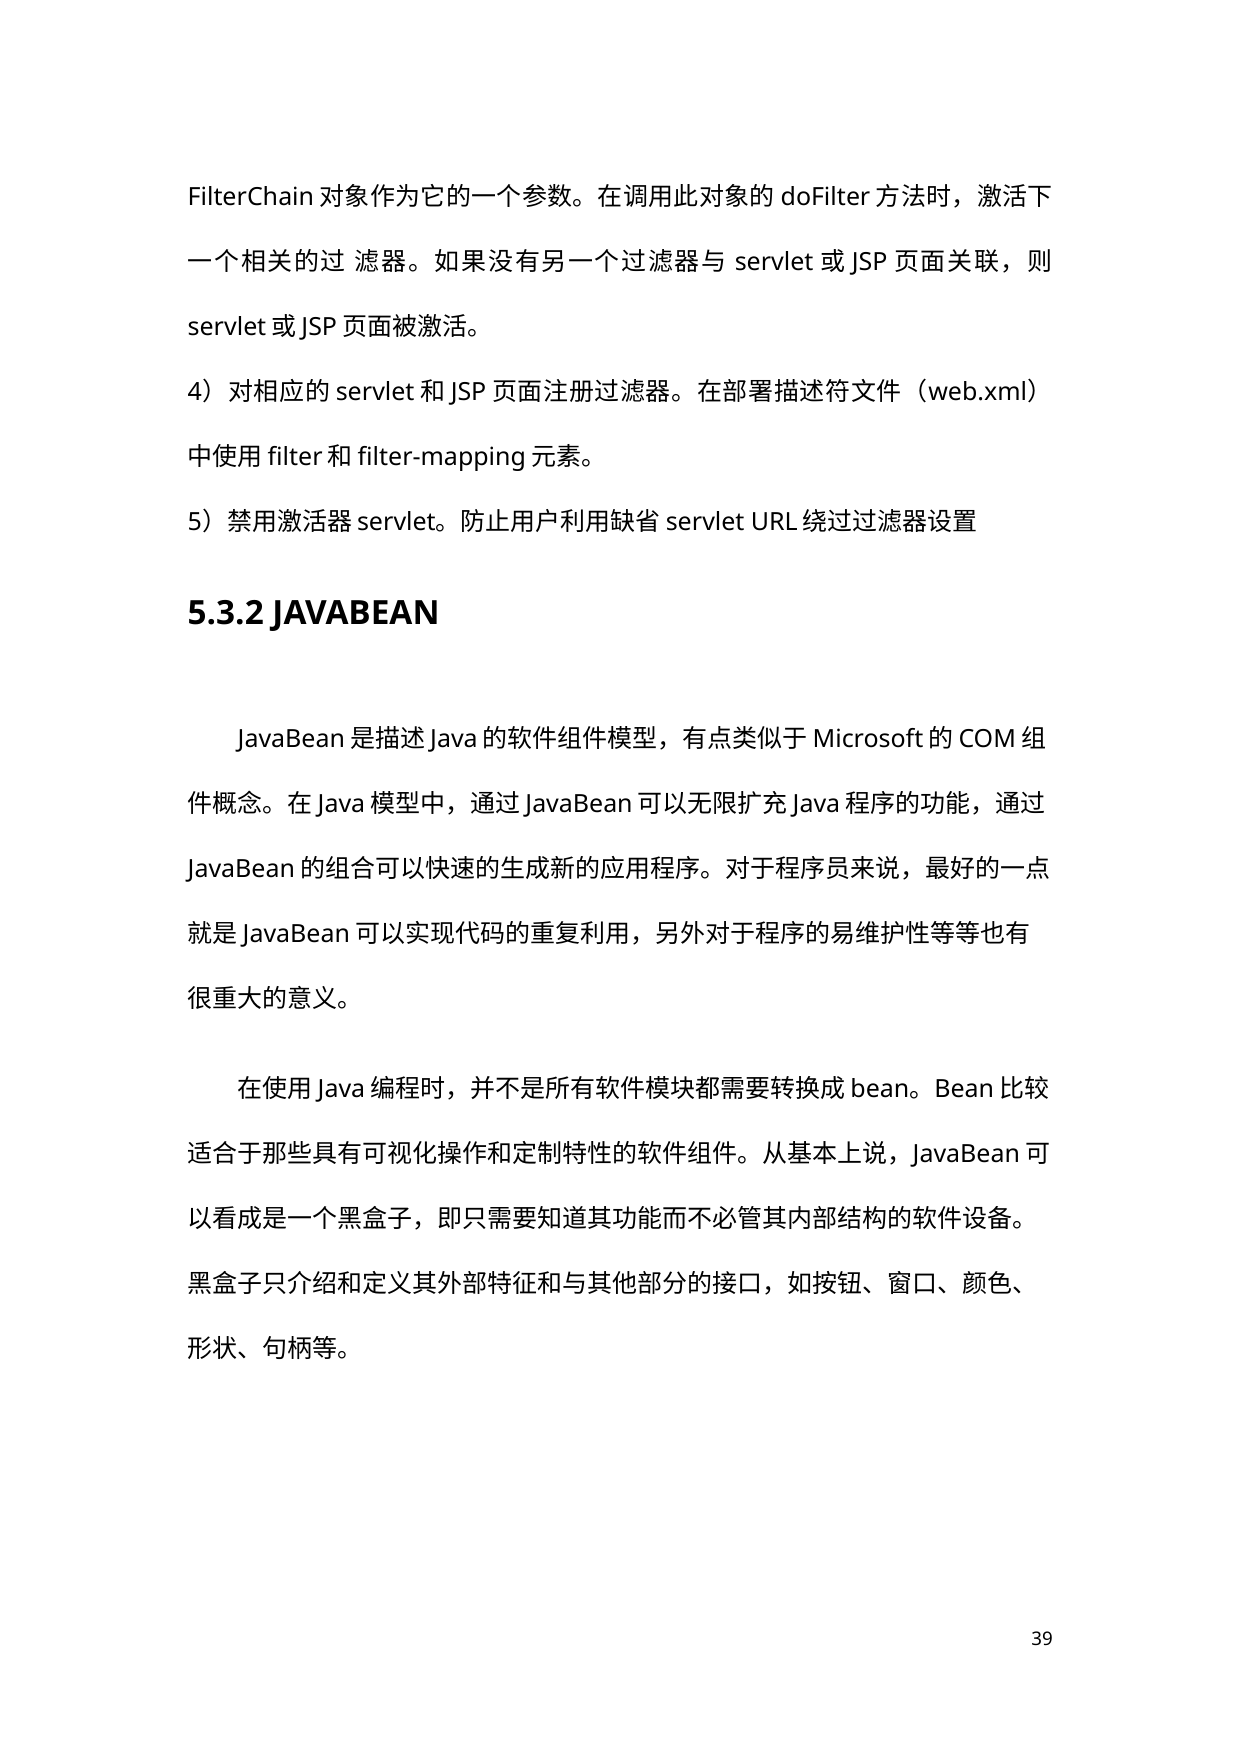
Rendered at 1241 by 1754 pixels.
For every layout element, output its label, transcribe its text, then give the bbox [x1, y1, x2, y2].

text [187, 162, 1053, 357]
text JavaBean是描述Java的软件组件模型，有点类似于Microsoft的COM组件概念。在Java模型中，通过JavaBean可以无限扩充Java程序的功能，通过JavaBean的组合可以快速的生成新的应用程序。对于程序员来说，最好的一点就是JavaBean可以实现代码的重复利用，另外对于程序的易维护性等等也有很重大的意义。 [187, 704, 1053, 1029]
text 在使用Java编程时，并不是所有软件模块都需要转换成bean。Bean比较适合于那些具有可视化操作和定制特性的软件组件。从基本上说，JavaBean可以看成是一个黑盒子，即只需要知道其功能而不必管其内部结构的软件设备。黑盒子只介绍和定义其外部特征和与其他部分的接口，如按钮、窗口、颜色、形状、句柄等。 [187, 1054, 1053, 1379]
text 5）禁用激活器servlet。防止用户利用缺省servlet URL绕过过滤器设置 [187, 487, 1053, 552]
text 4）对相应的servlet和JSP页面注册过滤器。在部署描述符文件（web.xml）中使用filter和filter-mapping元素。 [187, 357, 1053, 487]
subtitle 5.3.2 JAVABEAN [187, 579, 1053, 644]
